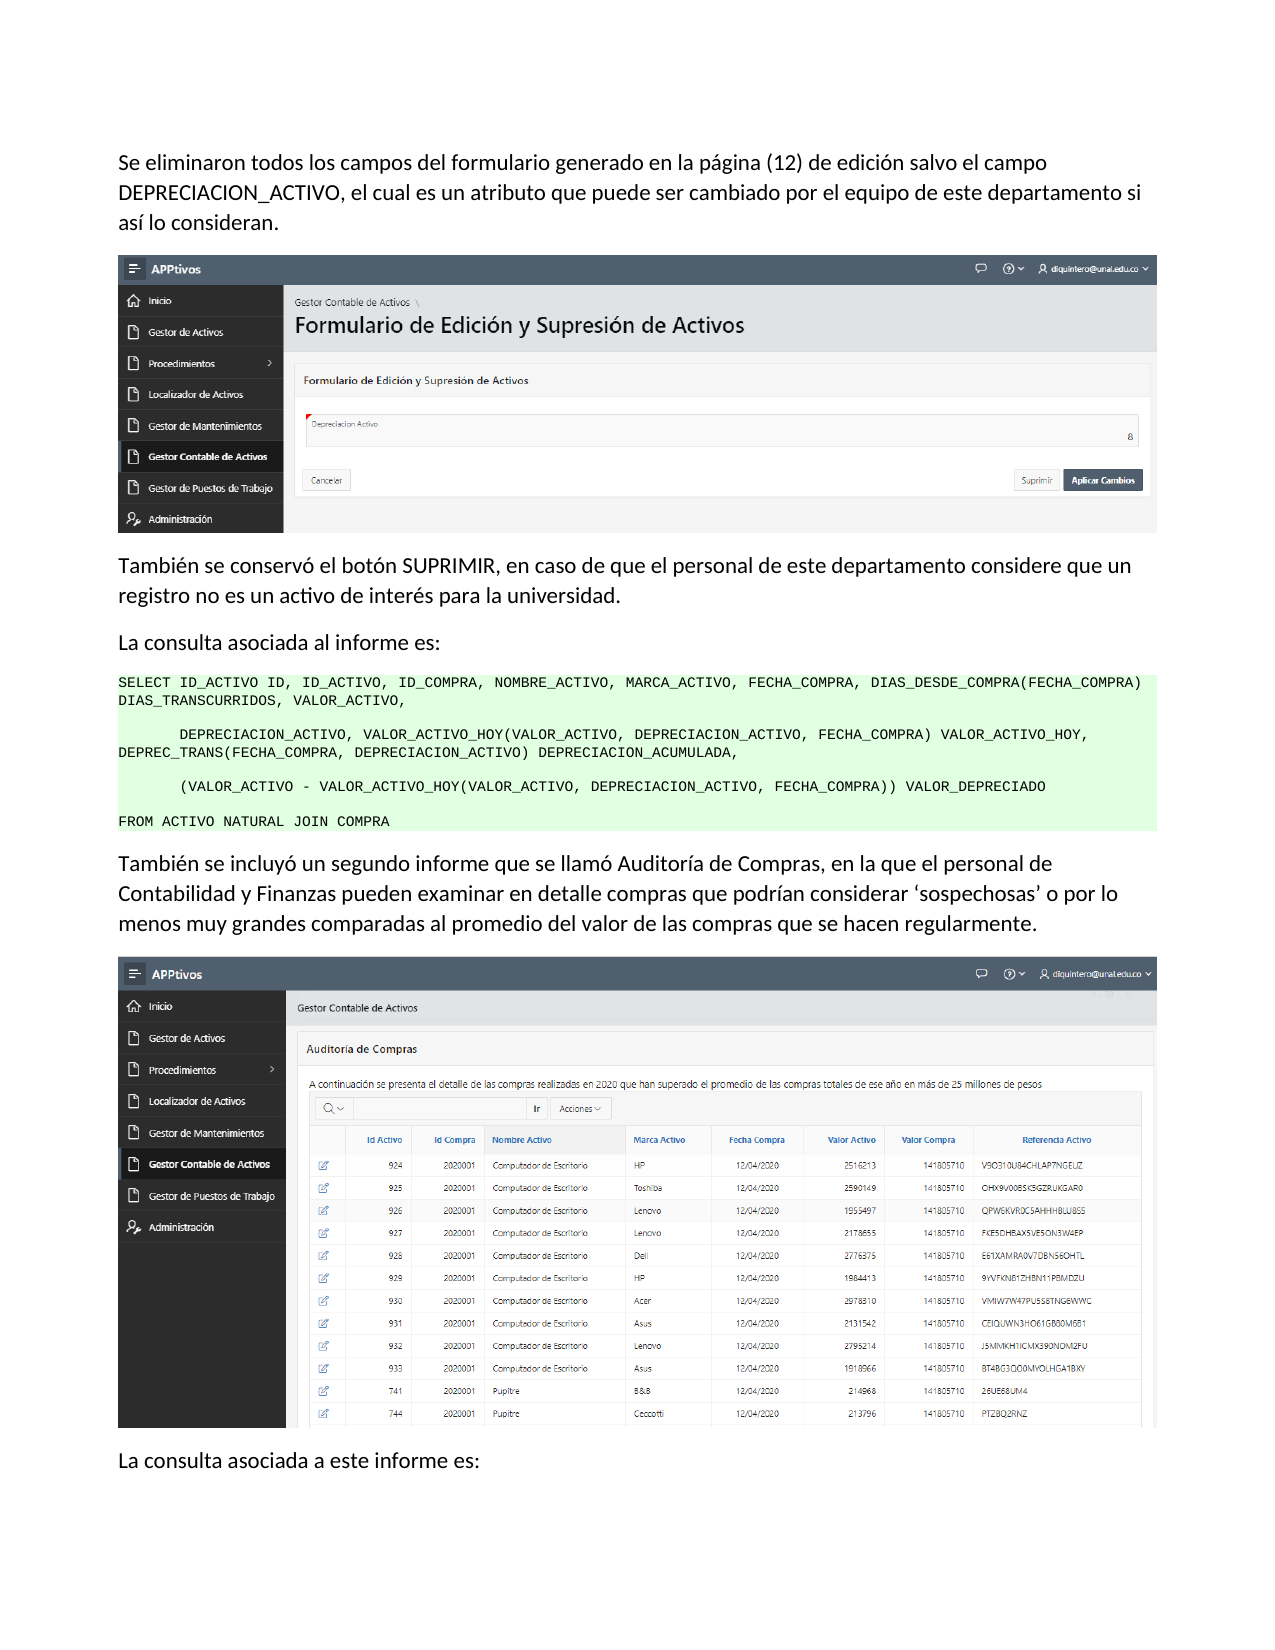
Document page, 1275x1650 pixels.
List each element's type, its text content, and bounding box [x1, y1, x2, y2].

picture [118, 956, 1157, 1428]
text FROM ACTIVO NATURAL JOIN COMPRA [118, 814, 1157, 831]
text También se incluyó un segundo informe que se llamó Auditoría de Compras, en la que el personal de Contabilidad y Finanzas pueden examinar en detalle compras que podrían considerar ‘sospechosas’ o por lo menos muy grandes comparadas al promedio del valor de las compras que se hacen regularmente. [118, 849, 1157, 937]
text La consulta asociada a este informe es: [118, 1446, 1157, 1474]
text También se conservó el botón SUPRIMIR, en caso de que el personal de este departamento considere que un registro no es un activo de interés para la universidad. [118, 551, 1157, 609]
text SELECT ID_ACTIVO ID, ID_ACTIVO, ID_COMPRA, NOMBRE_ACTIVO, MARCA_ACTIVO, FECHA_COMPRA, DIAS_DESDE_COMPRA(FECHA_COMPRA) DIAS_TRANSCURRIDOS, VALOR_ACTIVO, [118, 675, 1157, 709]
text DEPRECIACION_ACTIVO, VALOR_ACTIVO_HOY(VALOR_ACTIVO, DEPRECIACION_ACTIVO, FECHA_COMPRA) VALOR_ACTIVO_HOY, DEPREC_TRANS(FECHA_COMPRA, DEPRECIACION_ACTIVO) DEPRECIACION_ACUMULADA, [118, 727, 1157, 762]
text Se eliminaron todos los campos del formulario generado en la página (12) de edición salvo el campo DEPRECIACION_ACTIVO, el cual es un atributo que puede ser cambiado por el equipo de este departamento si así lo consideran. [118, 148, 1157, 236]
text La consulta asociada al informe es: [118, 628, 1157, 656]
picture [118, 255, 1157, 533]
text (VALOR_ACTIVO - VALOR_ACTIVO_HOY(VALOR_ACTIVO, DEPRECIACION_ACTIVO, FECHA_COMPRA)) VALOR_DEPRECIADO [118, 780, 1157, 796]
